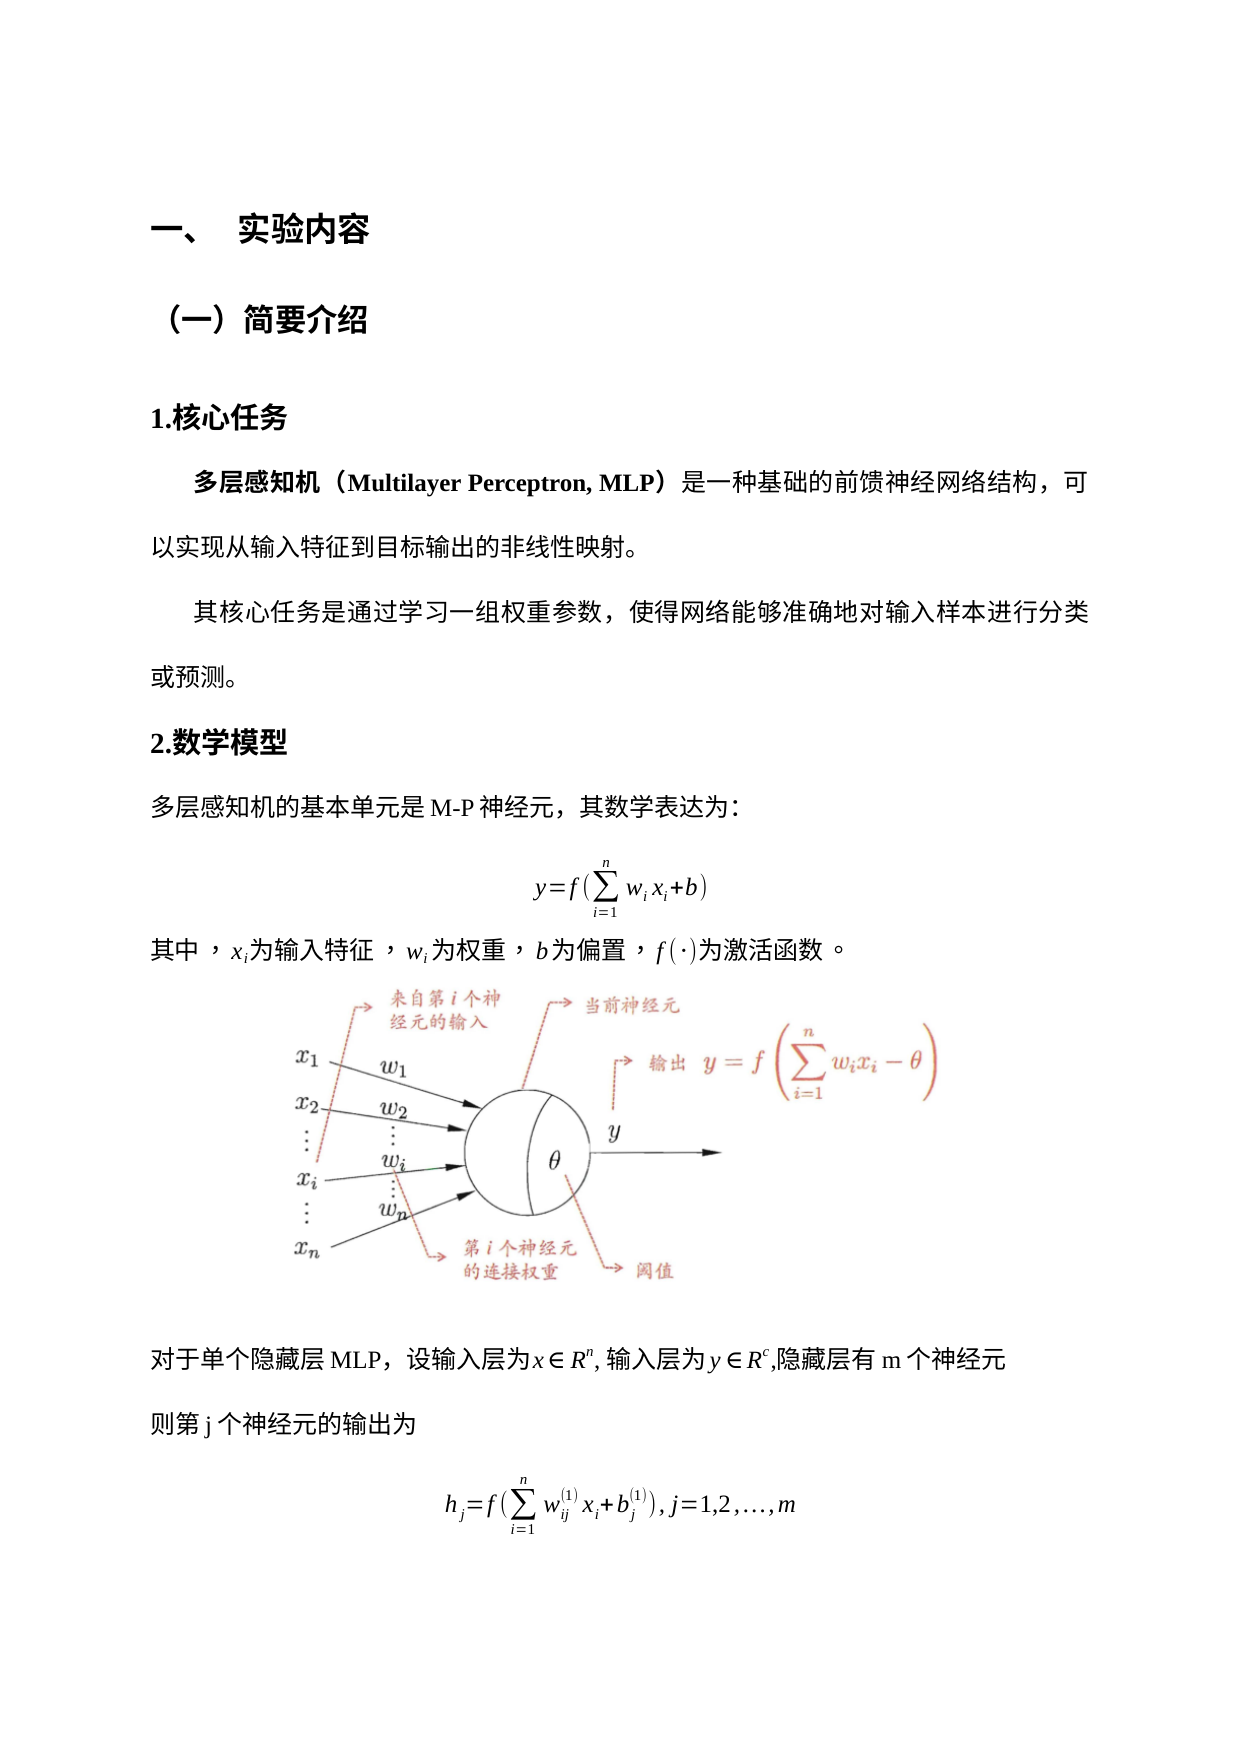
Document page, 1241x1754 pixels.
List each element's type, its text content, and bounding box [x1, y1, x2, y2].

picture [265, 967, 975, 1297]
text 1.核心任务 [150, 383, 1090, 448]
text 其核心任务是通过学习一组权重参数，使得网络能够准确地对输入样本进行分类或预测。 [150, 578, 1090, 708]
text 对于单个隐藏层MLP，设输入层为, 输入层为,隐藏层有m个神经元 [150, 1325, 1090, 1390]
text 多层感知机的基本单元是M-P神经元，其数学表达为： [150, 773, 1090, 838]
text 则第j个神经元的输出为 [150, 1390, 1090, 1455]
list 实验内容 [150, 194, 1090, 259]
text 2.数学模型 [150, 708, 1090, 773]
text 多层感知机（Multilayer Perceptron, MLP）是一种基础的前馈神经网络结构，可以实现从输入特征到目标输出的非线性映射。 [150, 448, 1090, 578]
text （一）简要介绍 [150, 285, 1090, 350]
